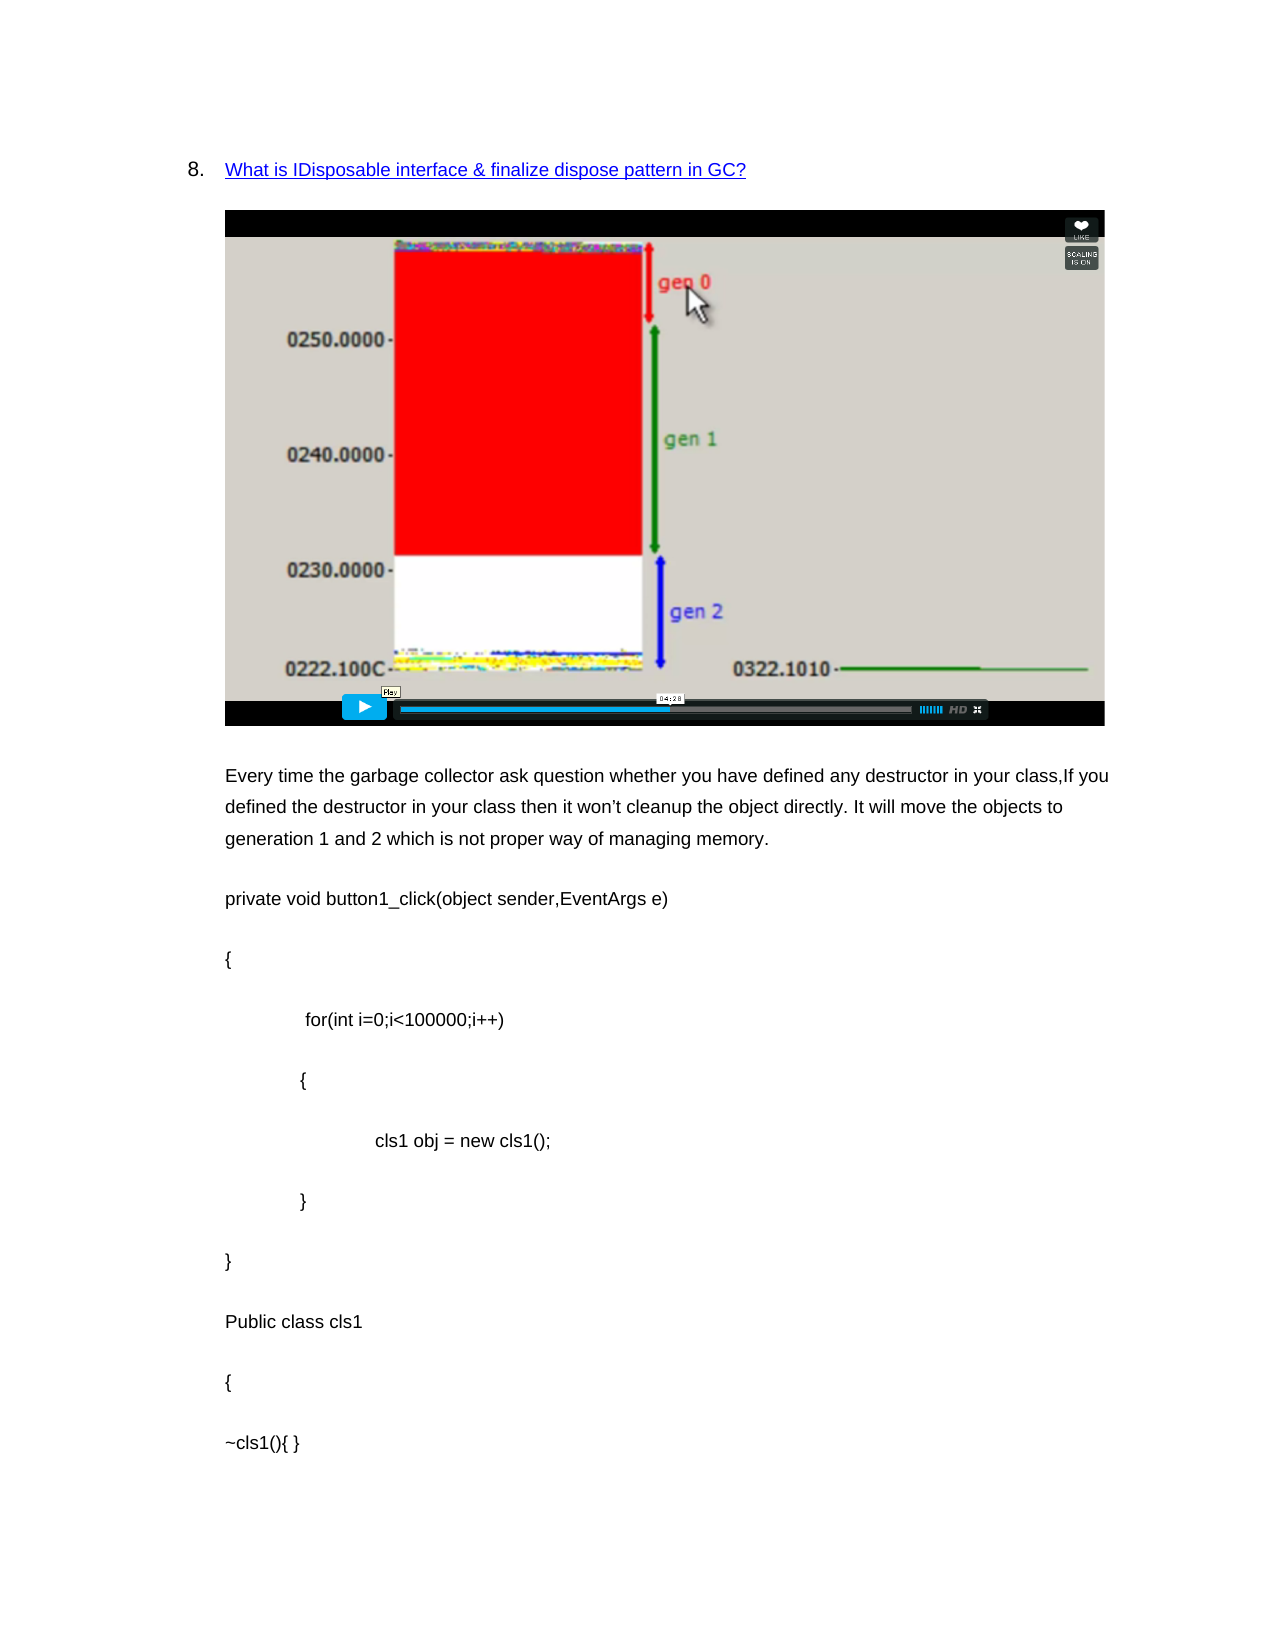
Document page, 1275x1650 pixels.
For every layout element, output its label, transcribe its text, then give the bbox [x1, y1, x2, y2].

text private void button1_click(object sender,EventArgs e) [225, 878, 1125, 909]
list What is IDisposable interface & finalize dispose pattern in GC? [187, 150, 1125, 181]
picture [225, 210, 1105, 726]
text Public class cls1 [225, 1301, 1125, 1332]
text { [225, 938, 1125, 970]
text } [225, 1241, 1125, 1272]
text { [225, 1361, 1125, 1393]
text } [225, 1180, 1125, 1211]
text for(int i=0;i<100000;i++) [225, 999, 1125, 1030]
text cls1 obj = new cls1(); [225, 1120, 1125, 1151]
text Every time the garbage collector ask question whether you have defined any destructor in your class,If you defined the destructor in your class then it won’t cleanup the object directly. It will move the objects to generation 1 and 2 which is not proper way of managing memory. [225, 755, 1125, 849]
text { [225, 1059, 1125, 1091]
text ~cls1(){ } [225, 1422, 1125, 1453]
